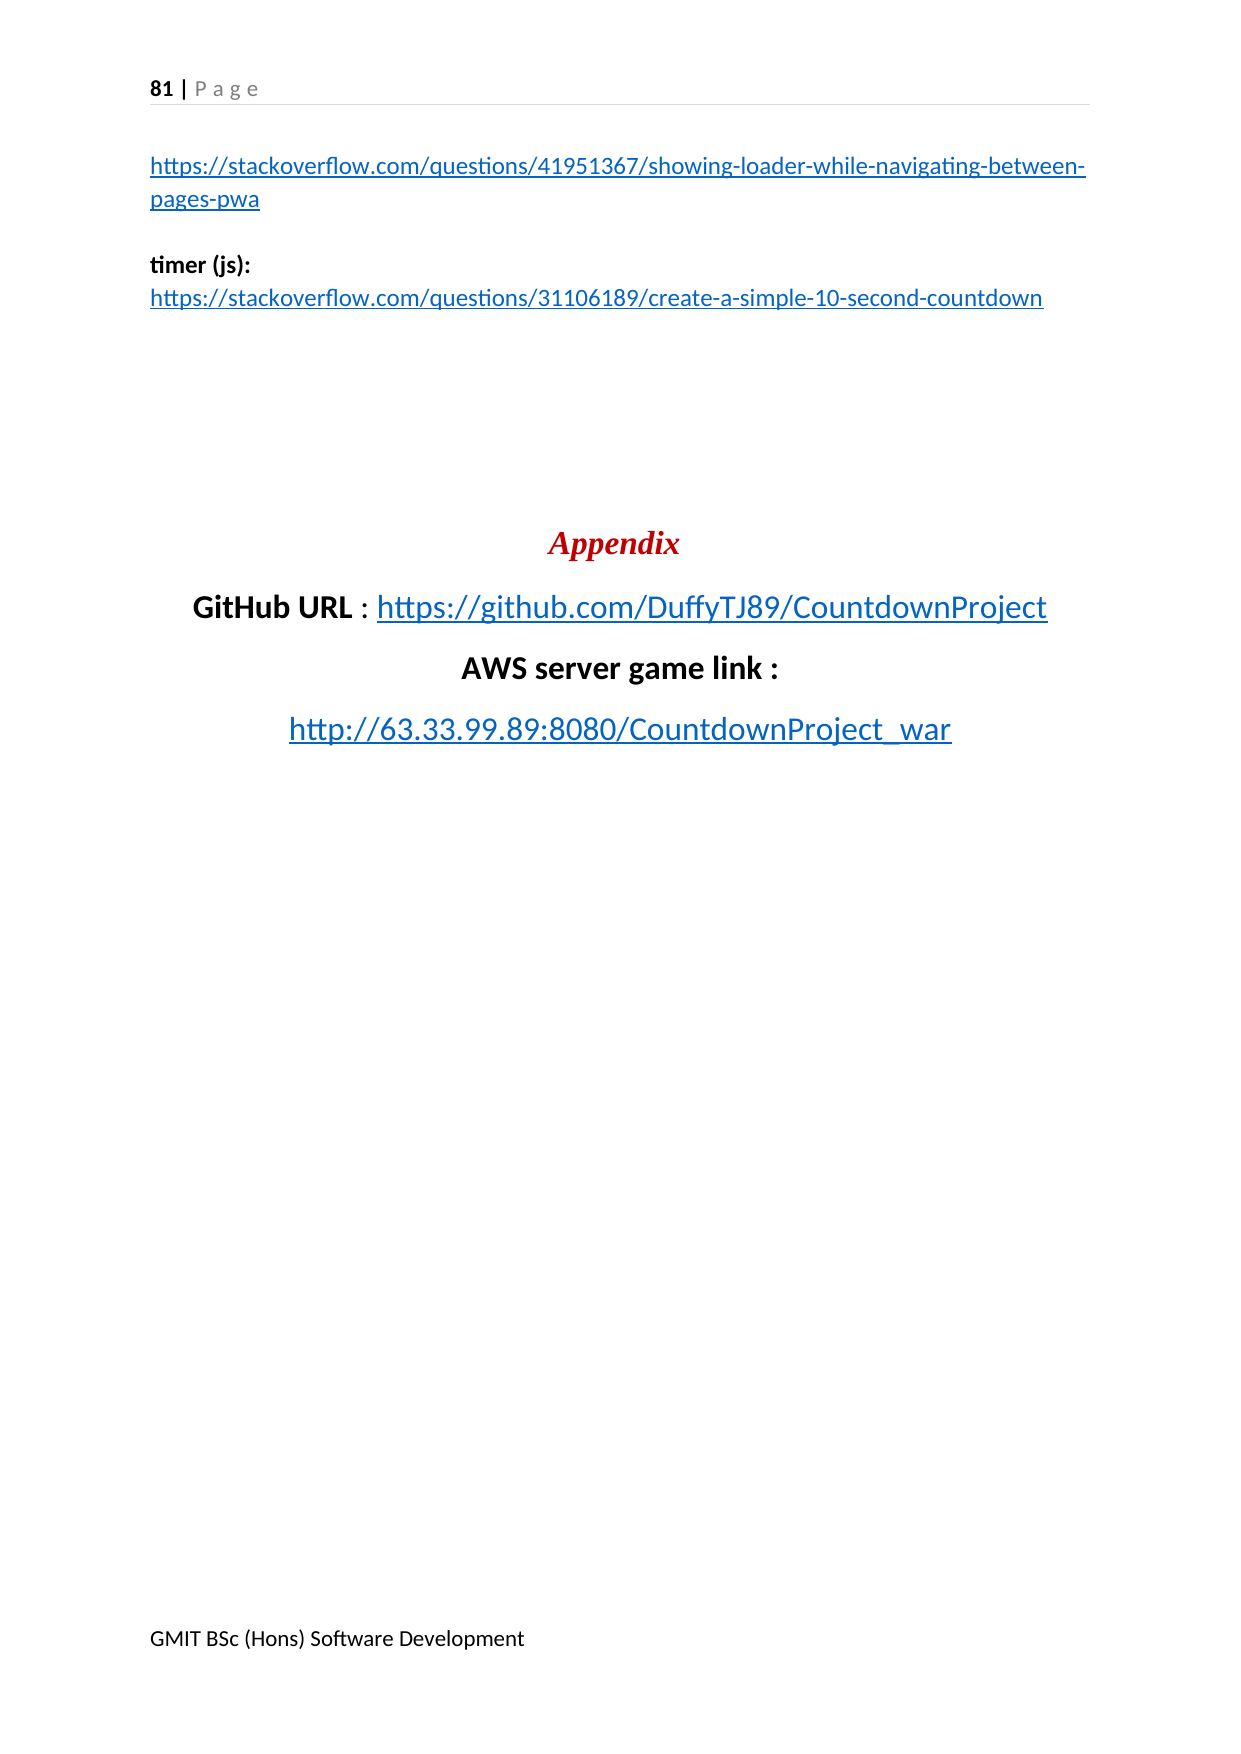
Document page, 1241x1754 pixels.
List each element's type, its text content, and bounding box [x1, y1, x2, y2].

text timer (js): [150, 249, 1090, 279]
text https://stackoverflow.com/questions/31106189/create-a-simple-10-second-countdown [150, 282, 1090, 312]
text GitHub URL : https://github.com/DuffyTJ89/CountdownProject [150, 586, 1090, 627]
text AWS server game link : [150, 647, 1090, 688]
text http://63.33.99.89:8080/CountdownProject_war [150, 707, 1090, 748]
subtitle Appendix [150, 523, 1090, 561]
text https://stackoverflow.com/questions/41951367/showing-loader-while-navigating-between-pages-pwa [150, 150, 1090, 213]
